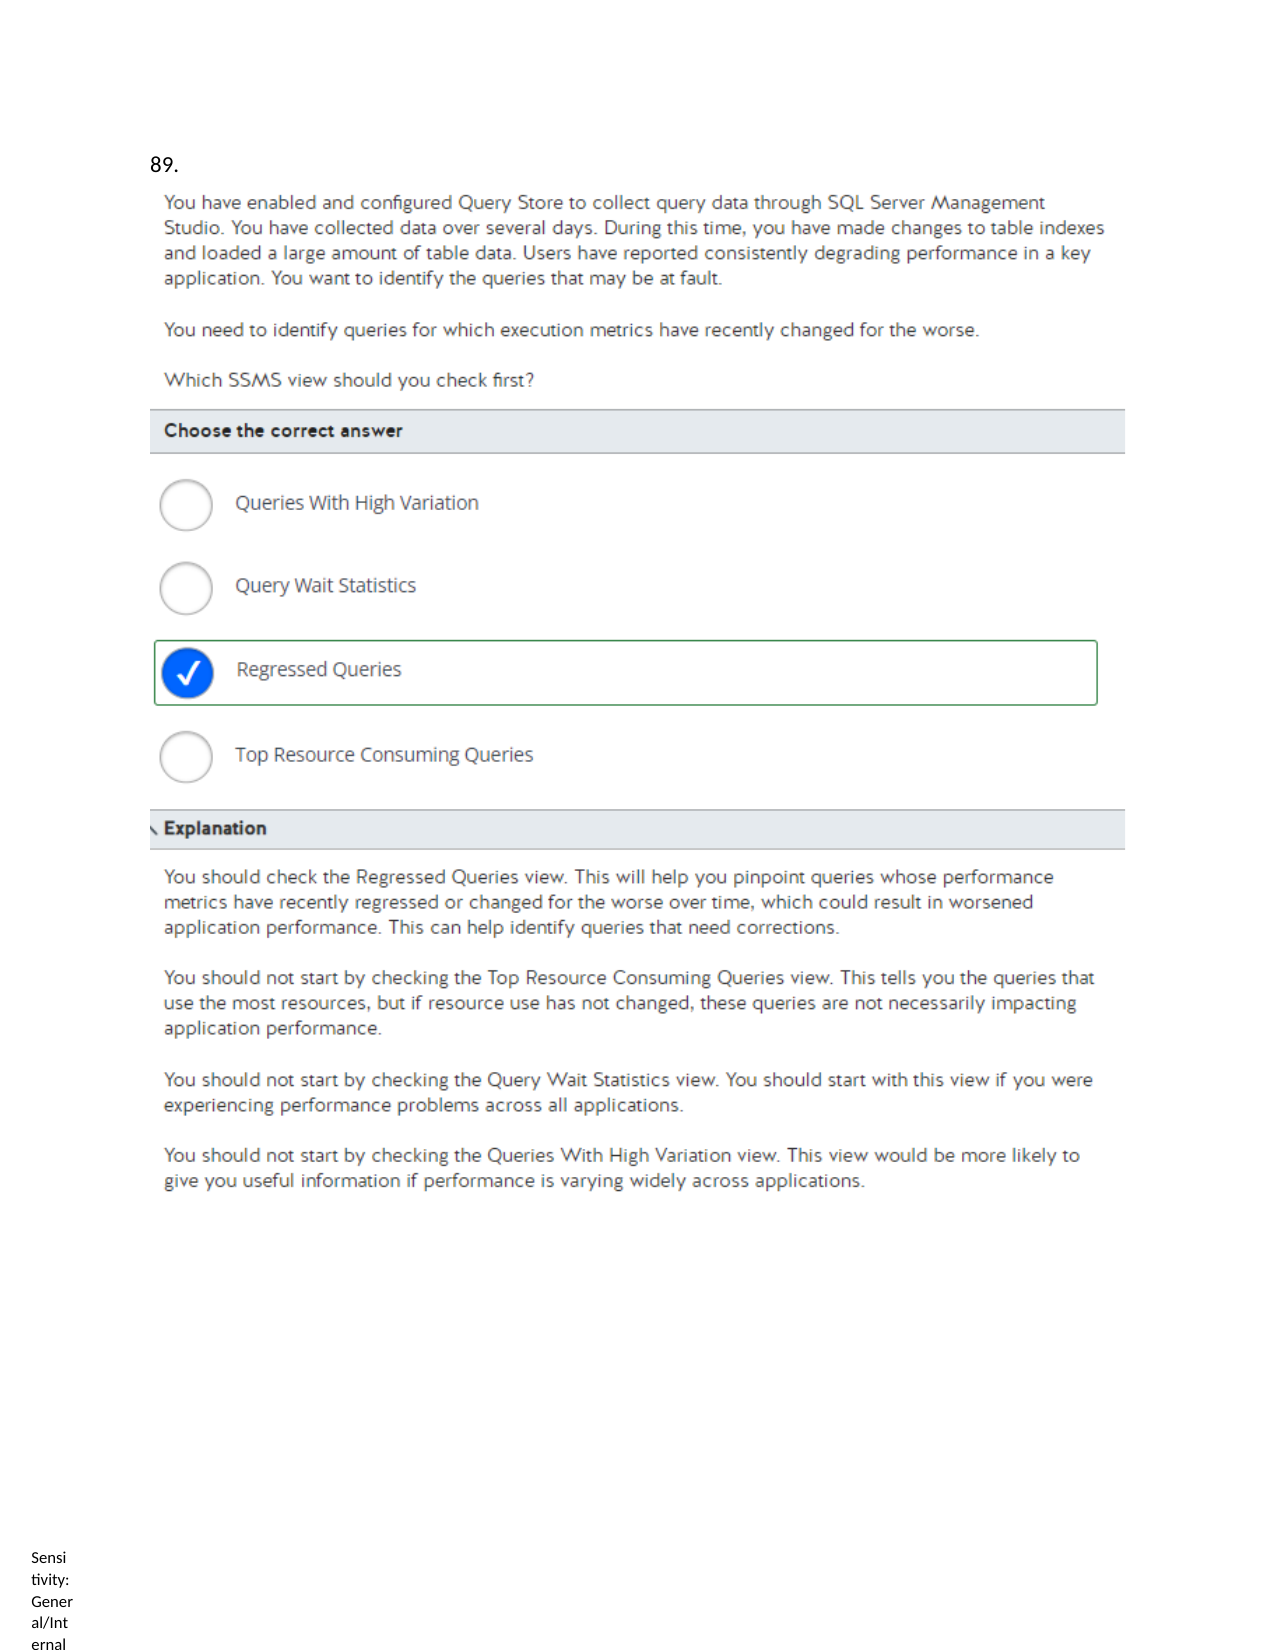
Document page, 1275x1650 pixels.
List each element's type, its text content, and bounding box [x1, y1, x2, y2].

text 89. [150, 150, 1125, 178]
picture [150, 178, 1125, 1197]
